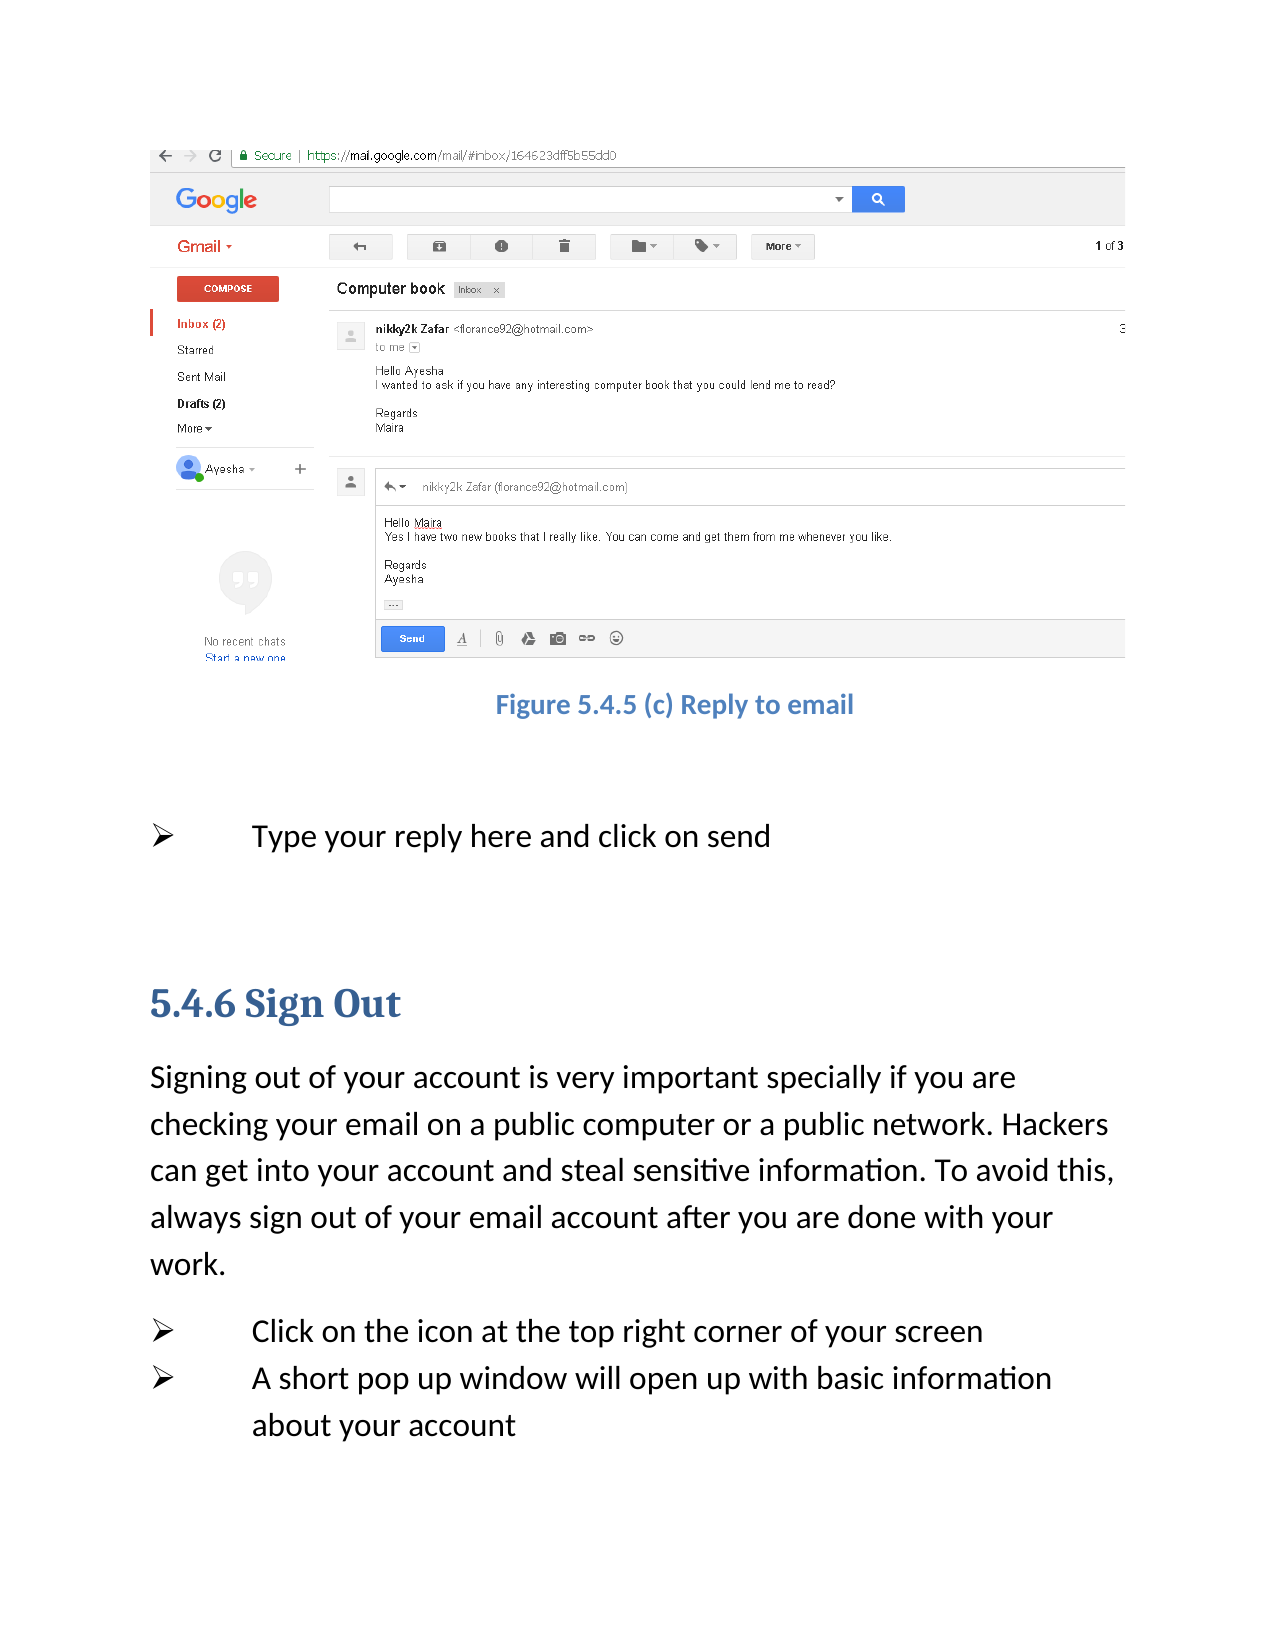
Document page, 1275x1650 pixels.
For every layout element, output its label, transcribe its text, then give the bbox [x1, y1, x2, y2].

list Figure 5.4.5 (c) Reply to email [225, 686, 1125, 722]
text 5.4.6 Sign Out [150, 980, 1125, 1028]
list Type your reply here and click on send [150, 815, 1125, 856]
text Signing out of your account is very important specially if you are checking your email on a public computer or a public network. Hackers can get into your account and steal sensitive information. To avoid this, always sign out of your email account after you are done with your work. [150, 1056, 1125, 1283]
list A short pop up window will open up with basic information about your account [150, 1357, 1125, 1445]
list Click on the icon at the top right corner of your screen [150, 1310, 1125, 1351]
picture [150, 150, 1125, 661]
